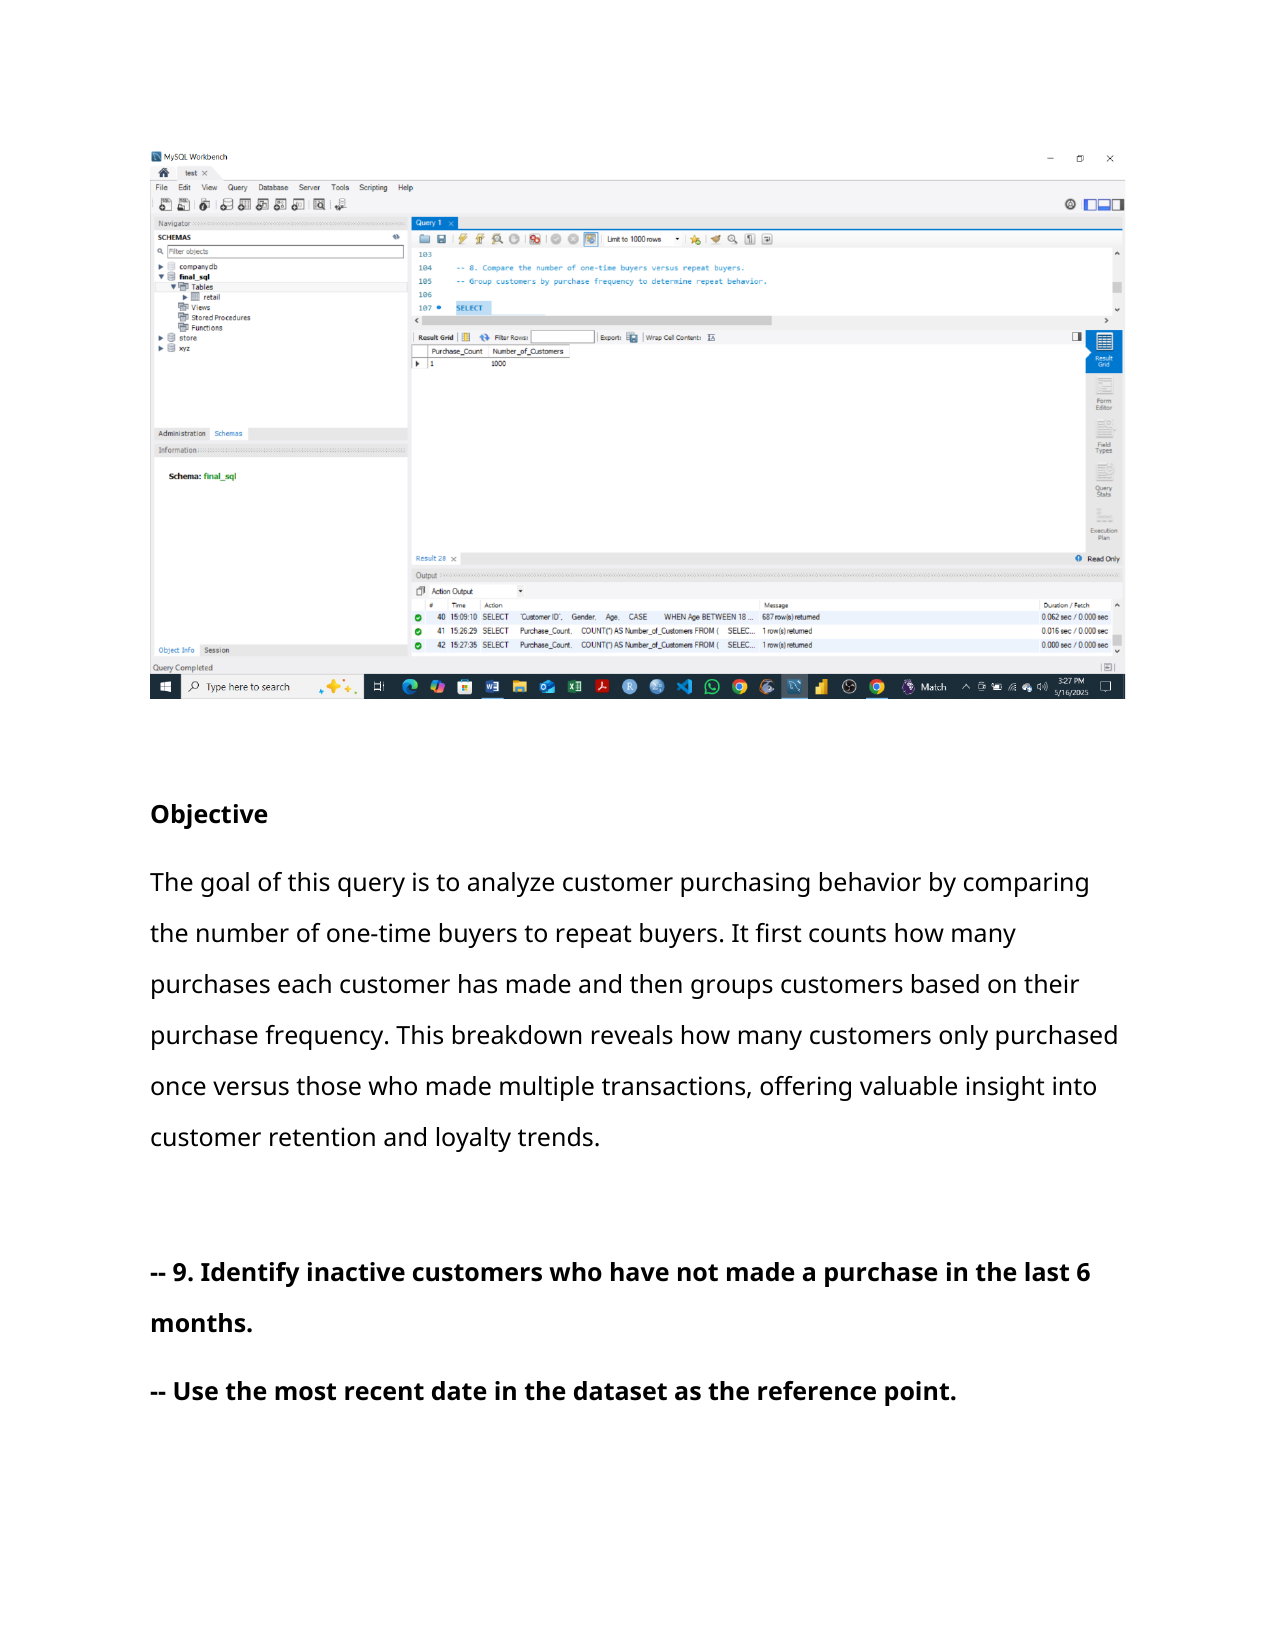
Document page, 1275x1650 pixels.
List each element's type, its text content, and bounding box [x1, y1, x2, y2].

text -- 9. Identify inactive customers who have not made a purchase in the last 6 months. [150, 1255, 1125, 1340]
text -- Use the most recent date in the dataset as the reference point. [150, 1374, 1125, 1408]
text The goal of this query is to analyze customer purchasing behavior by comparing the number of one-time buyers to repeat buyers. It first counts how many purchases each customer has made and then groups customers based on their purchase frequency. This breakdown reveals how many customers only purchased once versus those who made multiple transactions, offering valuable insight into customer retention and loyalty trends. [150, 864, 1125, 1154]
picture [150, 150, 1125, 699]
text Objective [150, 797, 1125, 831]
